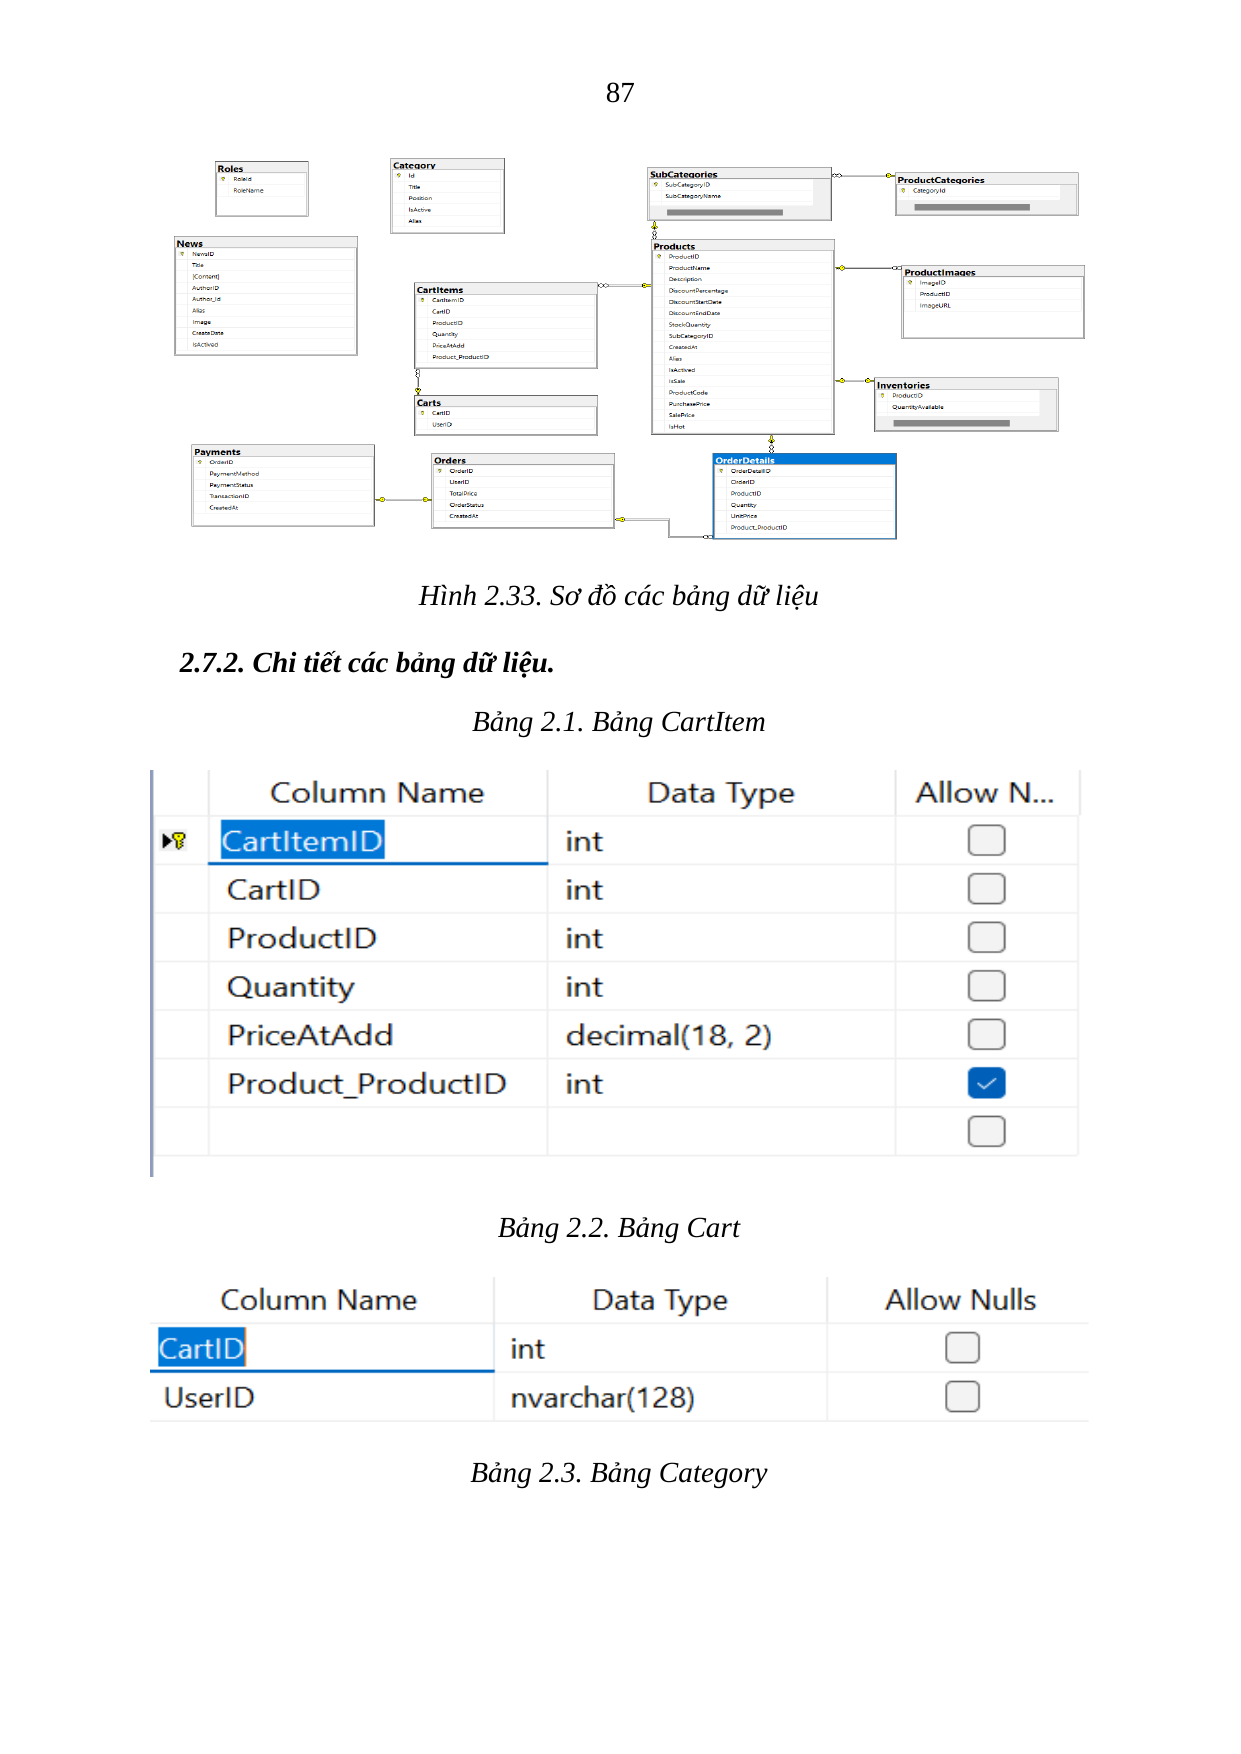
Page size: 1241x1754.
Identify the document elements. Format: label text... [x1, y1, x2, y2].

text Bảng 2.2. Bảng Cart [150, 1211, 1090, 1244]
picture [150, 770, 1087, 1177]
picture [150, 1277, 1089, 1422]
text Bảng 2.1. Bảng CartItem [150, 704, 1090, 737]
text Bảng 2.3. Bảng Category [150, 1455, 1090, 1488]
picture [150, 150, 1091, 545]
text Hình 2.33. Sơ đồ các bảng dữ liệu [150, 578, 1090, 612]
subtitle 2.7.2. Chi tiết các bảng dữ liệu. [179, 645, 1090, 679]
